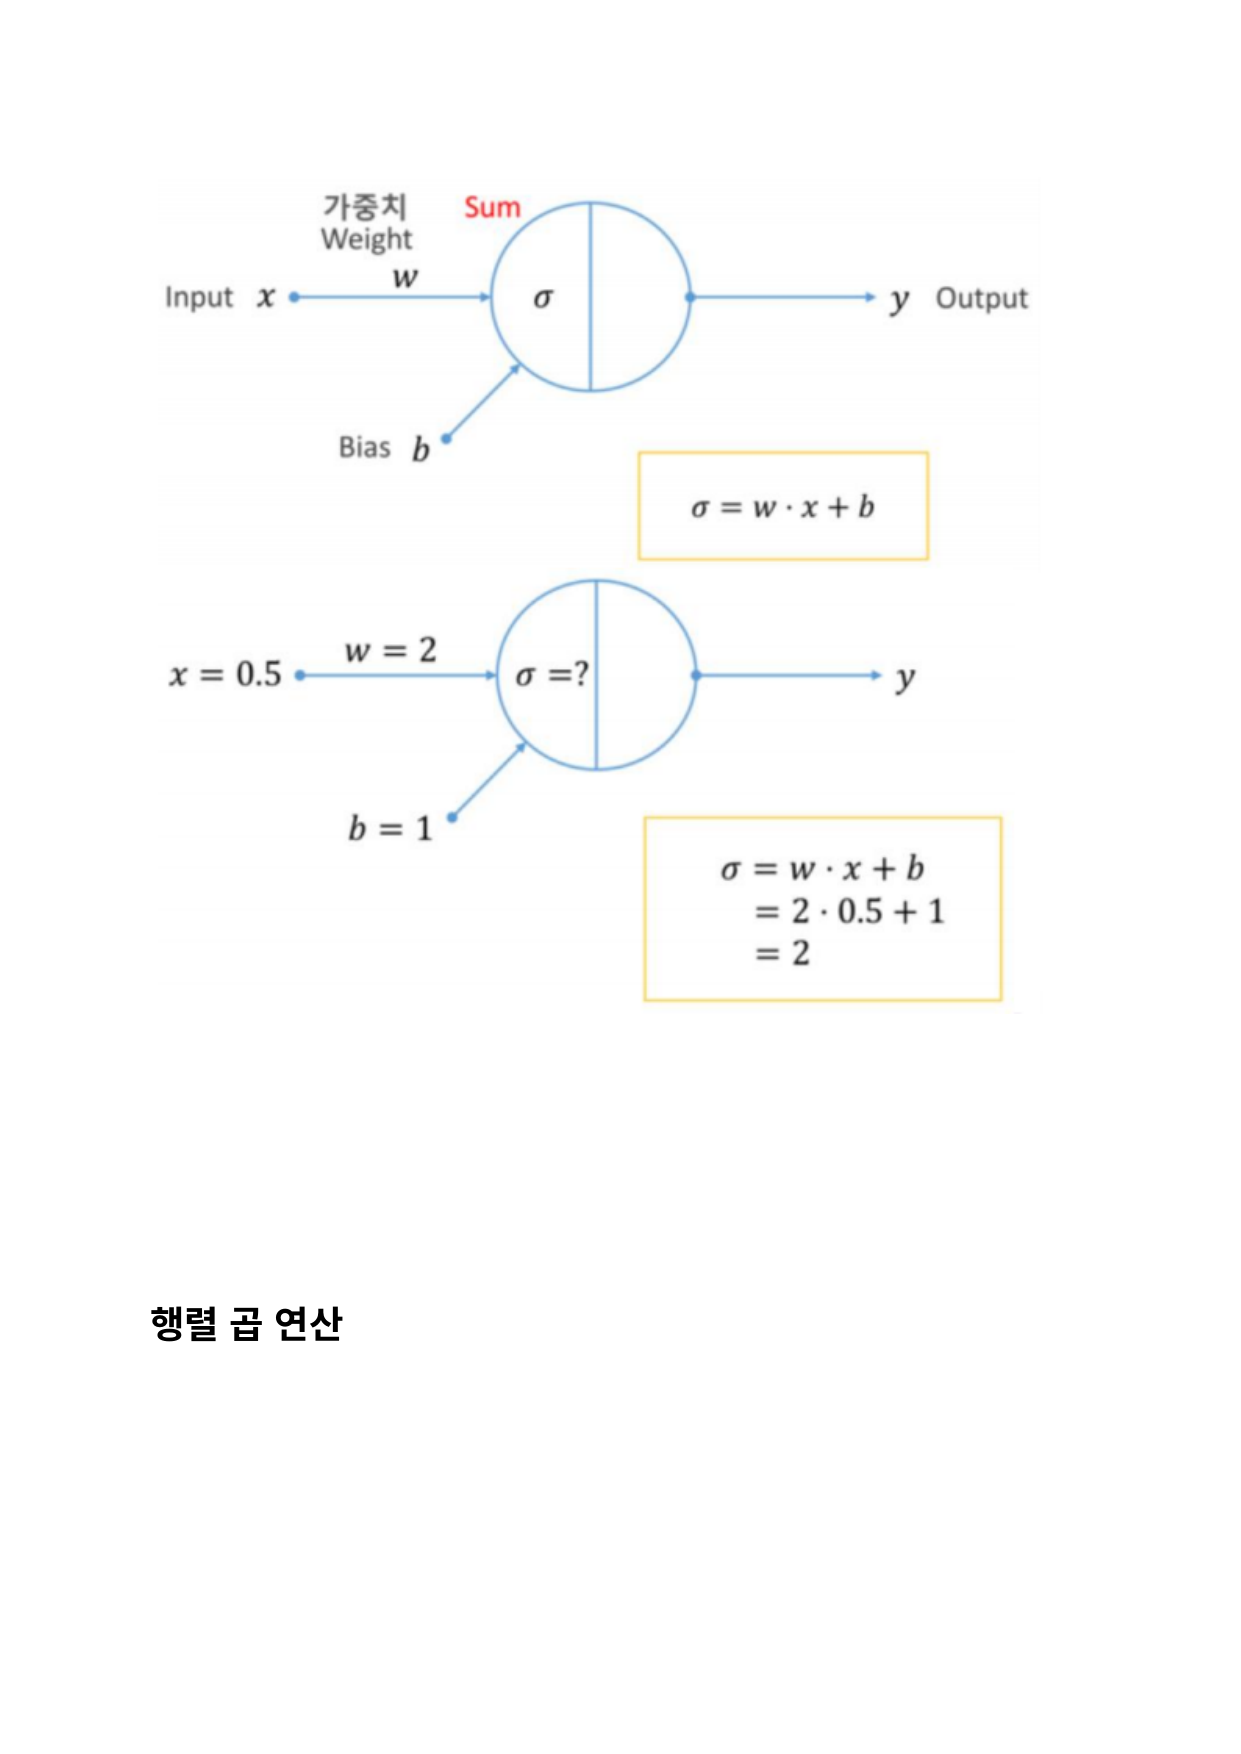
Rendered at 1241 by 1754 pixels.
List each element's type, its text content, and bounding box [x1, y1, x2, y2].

text 행렬 곱 연산 [150, 1294, 1090, 1349]
picture [150, 177, 1047, 1014]
